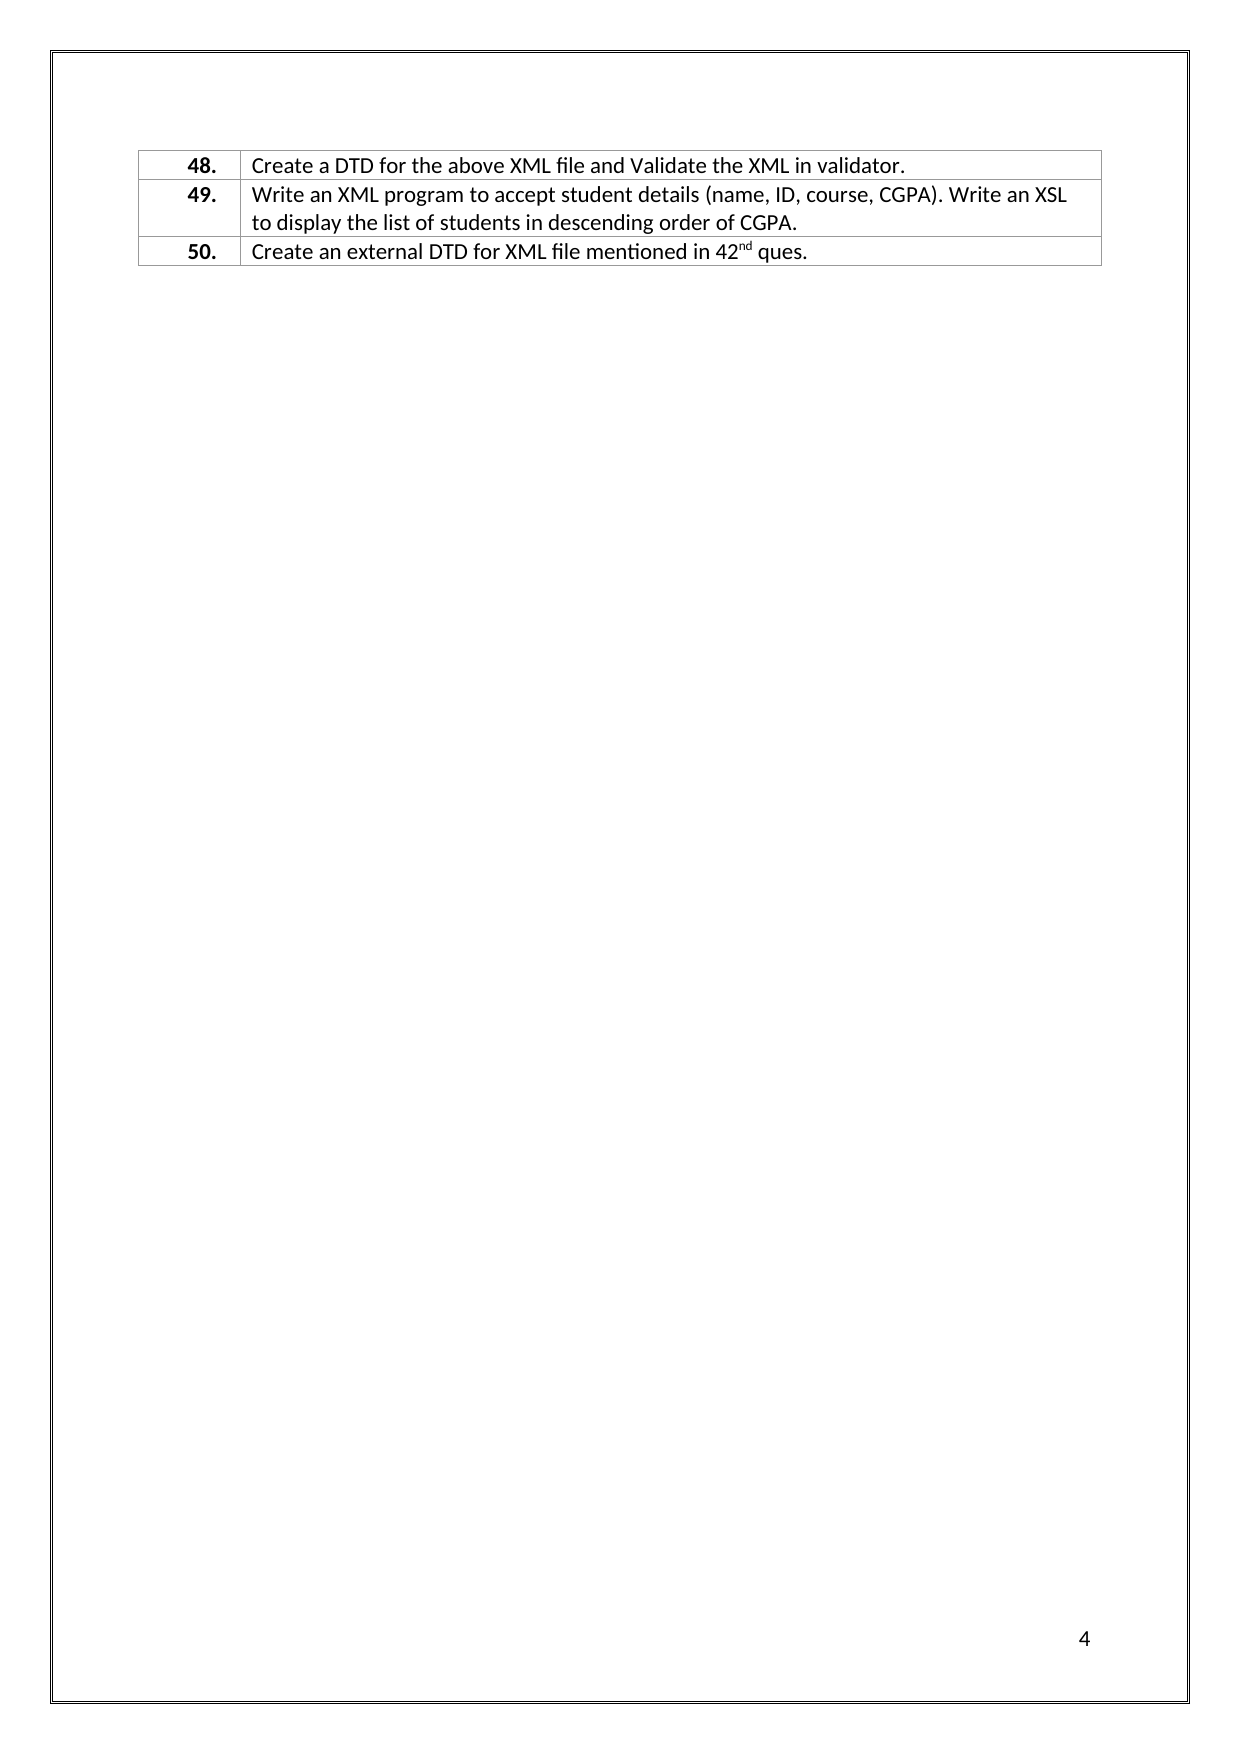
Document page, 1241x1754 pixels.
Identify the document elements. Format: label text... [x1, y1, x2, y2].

table_cell Create an external DTD for XML file mentioned in 42nd ques. [241, 237, 1101, 265]
table_cell [139, 151, 240, 179]
table_cell Write an XML program to accept student details (name, ID, course, CGPA). Write an XSL to display the list of students in descending order of CGPA. [241, 180, 1101, 236]
table_cell Create a DTD for the above XML file and Validate the XML in validator. [241, 151, 1101, 179]
table_cell [139, 237, 240, 265]
table_cell [139, 180, 240, 236]
